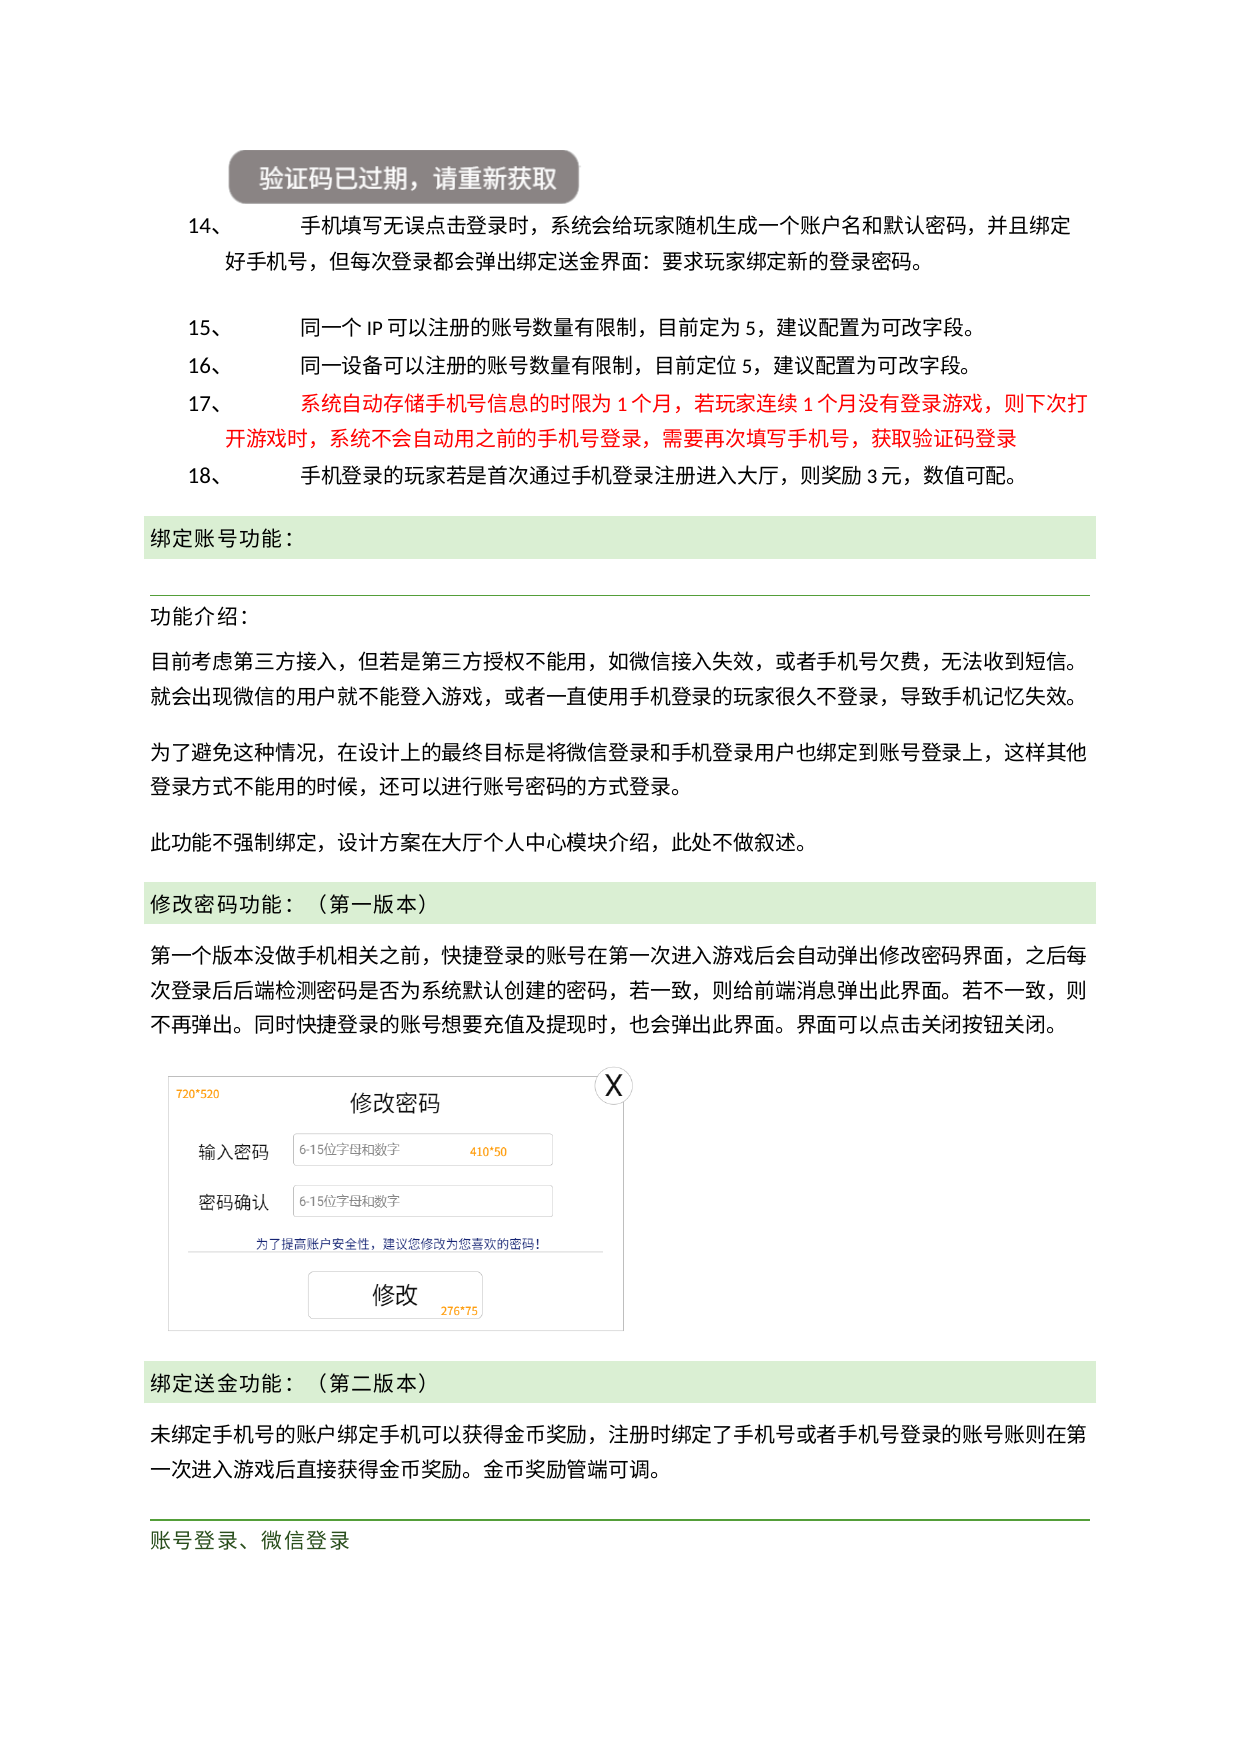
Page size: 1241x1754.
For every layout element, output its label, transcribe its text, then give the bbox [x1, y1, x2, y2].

list 手机填写无误点击登录时，系统会给玩家随机生成一个账户名和默认密码，并且绑定好手机号，但每次登录都会弹出绑定送金界面：要求玩家绑定新的登录密码。 [187, 207, 1090, 275]
list 同一设备可以注册的账号数量有限制，目前定位5，建议配置为可改字段。 [187, 347, 1090, 380]
list 同一个IP可以注册的账号数量有限制，目前定为5，建议配置为可改字段。 [187, 309, 1090, 342]
text 第一个版本没做手机相关之前，快捷登录的账号在第一次进入游戏后会自动弹出修改密码界面，之后每次登录后后端检测密码是否为系统默认创建的密码，若一致，则给前端消息弹出此界面。若不一致，则不再弹出。同时快捷登录的账号想要充值及提现时，也会弹出此界面。界面可以点击关闭按钮关闭。 [150, 939, 1090, 1039]
subtitle 修改密码功能：（第一版本） [150, 888, 1090, 918]
text 目前考虑第三方接入，但若是第三方授权不能用，如微信接入失效，或者手机号欠费，无法收到短信。就会出现微信的用户就不能登入游戏，或者一直使用手机登录的玩家很久不登录，导致手机记忆失效。 [150, 646, 1090, 711]
text 此功能不强制绑定，设计方案在大厅个人中心模块介绍，此处不做叙述。 [150, 826, 1090, 856]
subtitle 绑定送金功能：（第二版本） [150, 1367, 1090, 1397]
text 未绑定手机号的账户绑定手机可以获得金币奖励，注册时绑定了手机号或者手机号登录的账号账则在第一次进入游戏后直接获得金币奖励。金币奖励管端可调。 [150, 1418, 1090, 1483]
subtitle 绑定账号功能： [150, 523, 1090, 553]
list 系统自动存储手机号信息的时限为1个月，若玩家连续1个月没有登录游戏，则下次打开游戏时，系统不会自动用之前的手机号登录，需要再次填写手机号，获取验证码登录 [187, 385, 1090, 453]
picture [150, 1064, 637, 1337]
subtitle 账号登录、微信登录 [150, 1521, 1090, 1555]
picture [225, 150, 582, 204]
subtitle 功能介绍： [150, 596, 1090, 631]
text 为了避免这种情况，在设计上的最终目标是将微信登录和手机登录用户也绑定到账号登录上，这样其他登录方式不能用的时候，还可以进行账号密码的方式登录。 [150, 736, 1090, 801]
list 手机登录的玩家若是首次通过手机登录注册进入大厅，则奖励3元，数值可配。 [187, 457, 1090, 491]
